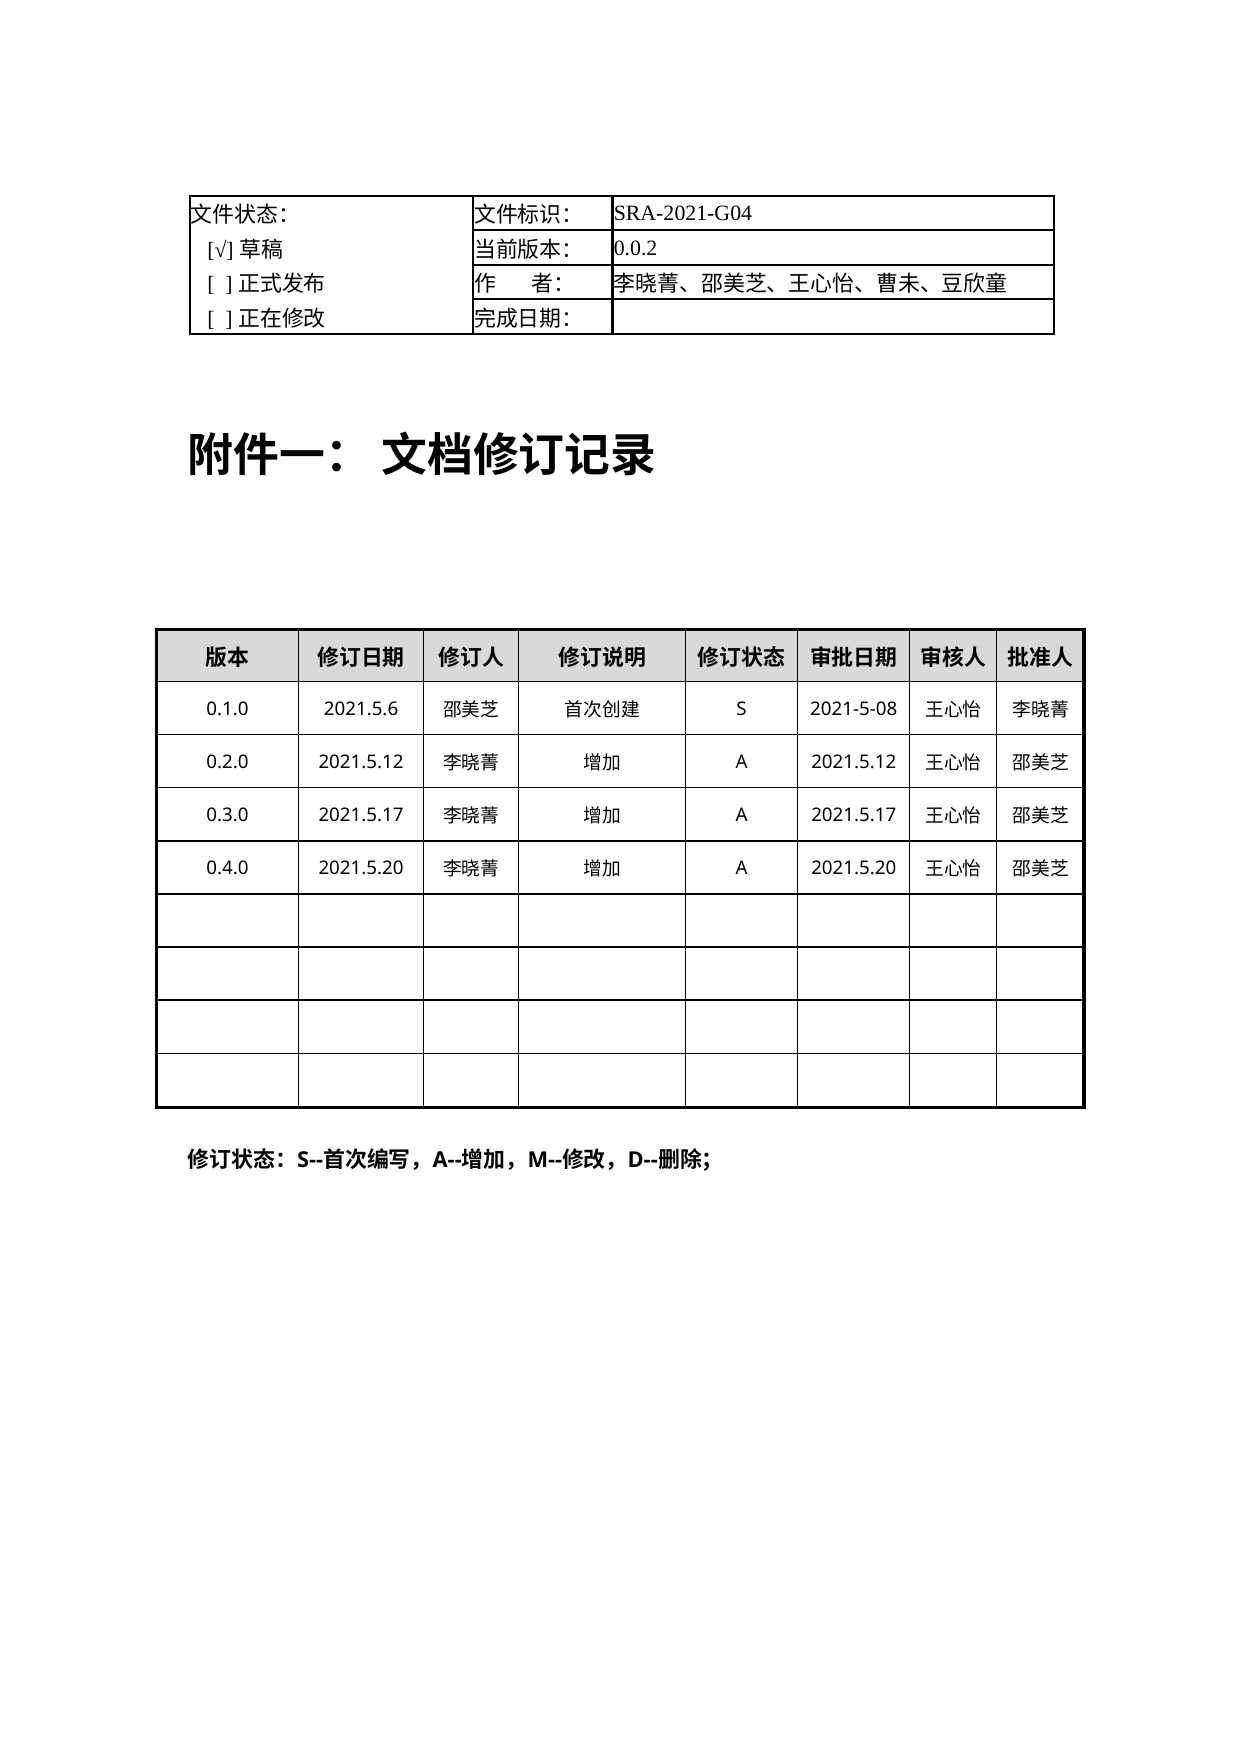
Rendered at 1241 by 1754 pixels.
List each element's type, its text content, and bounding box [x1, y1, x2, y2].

table_cell 王心怡 [910, 682, 996, 734]
table_cell 李晓菁 [997, 682, 1082, 734]
table_cell [424, 948, 518, 999]
table_cell [997, 1001, 1082, 1052]
table_cell [299, 895, 423, 946]
table_cell A [686, 735, 797, 787]
table_cell [614, 300, 1053, 333]
table_cell 增加 [519, 788, 685, 840]
table_header 审批日期 [798, 631, 909, 681]
table_cell [424, 1054, 518, 1106]
table_cell 完成日期： [474, 300, 611, 333]
table_cell [798, 895, 909, 946]
table_header 文件状态： [191, 197, 472, 229]
table_cell A [686, 842, 797, 893]
table_cell 2021.5.12 [299, 735, 423, 787]
table_cell [686, 1001, 797, 1052]
table_cell 李晓菁 [424, 842, 518, 893]
table_cell 邵美芝 [997, 788, 1082, 840]
table_cell [910, 948, 996, 999]
table_cell 邵美芝 [424, 682, 518, 734]
table_cell 2021.5.6 [299, 682, 423, 734]
table_cell 0.1.0 [158, 682, 298, 734]
table_cell [519, 948, 685, 999]
table_cell [424, 895, 518, 946]
table_cell 者： [525, 266, 611, 298]
table_cell 首次创建 [519, 682, 685, 734]
table_cell 王心怡 [910, 735, 996, 787]
table_cell 增加 [519, 842, 685, 893]
table_header 修订说明 [519, 631, 685, 681]
table_cell [519, 895, 685, 946]
table_cell [424, 1001, 518, 1052]
table_cell [798, 1001, 909, 1052]
table_cell [519, 1054, 685, 1106]
text 修订状态：S--首次编写，A--增加，M--修改，D--删除； [187, 1141, 1053, 1174]
table_cell 邵美芝 [997, 842, 1082, 893]
table_cell 2021.5.20 [798, 842, 909, 893]
table_header 修订日期 [299, 631, 423, 681]
table_cell 2021-5-08 [798, 682, 909, 734]
table_cell [√] 草稿 [191, 229, 472, 264]
text 附件一： 文档修订记录 [187, 403, 1053, 500]
table_cell [686, 895, 797, 946]
table_cell 李晓菁、邵美芝、王心怡、曹未、豆欣童 [614, 266, 1053, 298]
table_cell [ ] 正在修改 [191, 298, 472, 333]
table_cell 当前版本： [474, 231, 611, 264]
table_cell [ ] 正式发布 [191, 264, 472, 298]
table_header 文件标识： [474, 197, 611, 229]
table_cell [299, 948, 423, 999]
table_cell [686, 1054, 797, 1106]
table_cell 0.3.0 [158, 788, 298, 840]
table_cell 2021.5.12 [798, 735, 909, 787]
table_cell 0.4.0 [158, 842, 298, 893]
table_cell [997, 948, 1082, 999]
table_cell 王心怡 [910, 842, 996, 893]
table_cell 李晓菁 [424, 735, 518, 787]
table_header 审核人 [910, 631, 996, 681]
table_cell [910, 1054, 996, 1106]
table_header SRA-2021-G04 [614, 197, 1053, 229]
table_cell 2021.5.17 [798, 788, 909, 840]
table_cell [798, 948, 909, 999]
table_cell S [686, 682, 797, 734]
table_cell [158, 895, 298, 946]
table_cell [519, 1001, 685, 1052]
table_cell 作 [474, 266, 525, 298]
table_cell 邵美芝 [997, 735, 1082, 787]
table_cell [798, 1054, 909, 1106]
table_header 版本 [158, 631, 298, 681]
table_cell [299, 1001, 423, 1052]
table_cell 2021.5.17 [299, 788, 423, 840]
table_cell [299, 1054, 423, 1106]
table_cell 0.2.0 [158, 735, 298, 787]
table_header 修订人 [424, 631, 518, 681]
table_cell [910, 1001, 996, 1052]
table_cell [910, 895, 996, 946]
table_cell [997, 895, 1082, 946]
table_cell [158, 1001, 298, 1052]
table_cell 0.0.2 [614, 231, 1053, 264]
table_cell [686, 948, 797, 999]
table_header 批准人 [997, 631, 1082, 681]
table_cell 李晓菁 [424, 788, 518, 840]
table_cell 王心怡 [910, 788, 996, 840]
table_header 修订状态 [686, 631, 797, 681]
table_cell [158, 948, 298, 999]
table_cell [158, 1054, 298, 1106]
table_cell 2021.5.20 [299, 842, 423, 893]
table_cell A [686, 788, 797, 840]
table_cell 增加 [519, 735, 685, 787]
table_cell [997, 1054, 1082, 1106]
